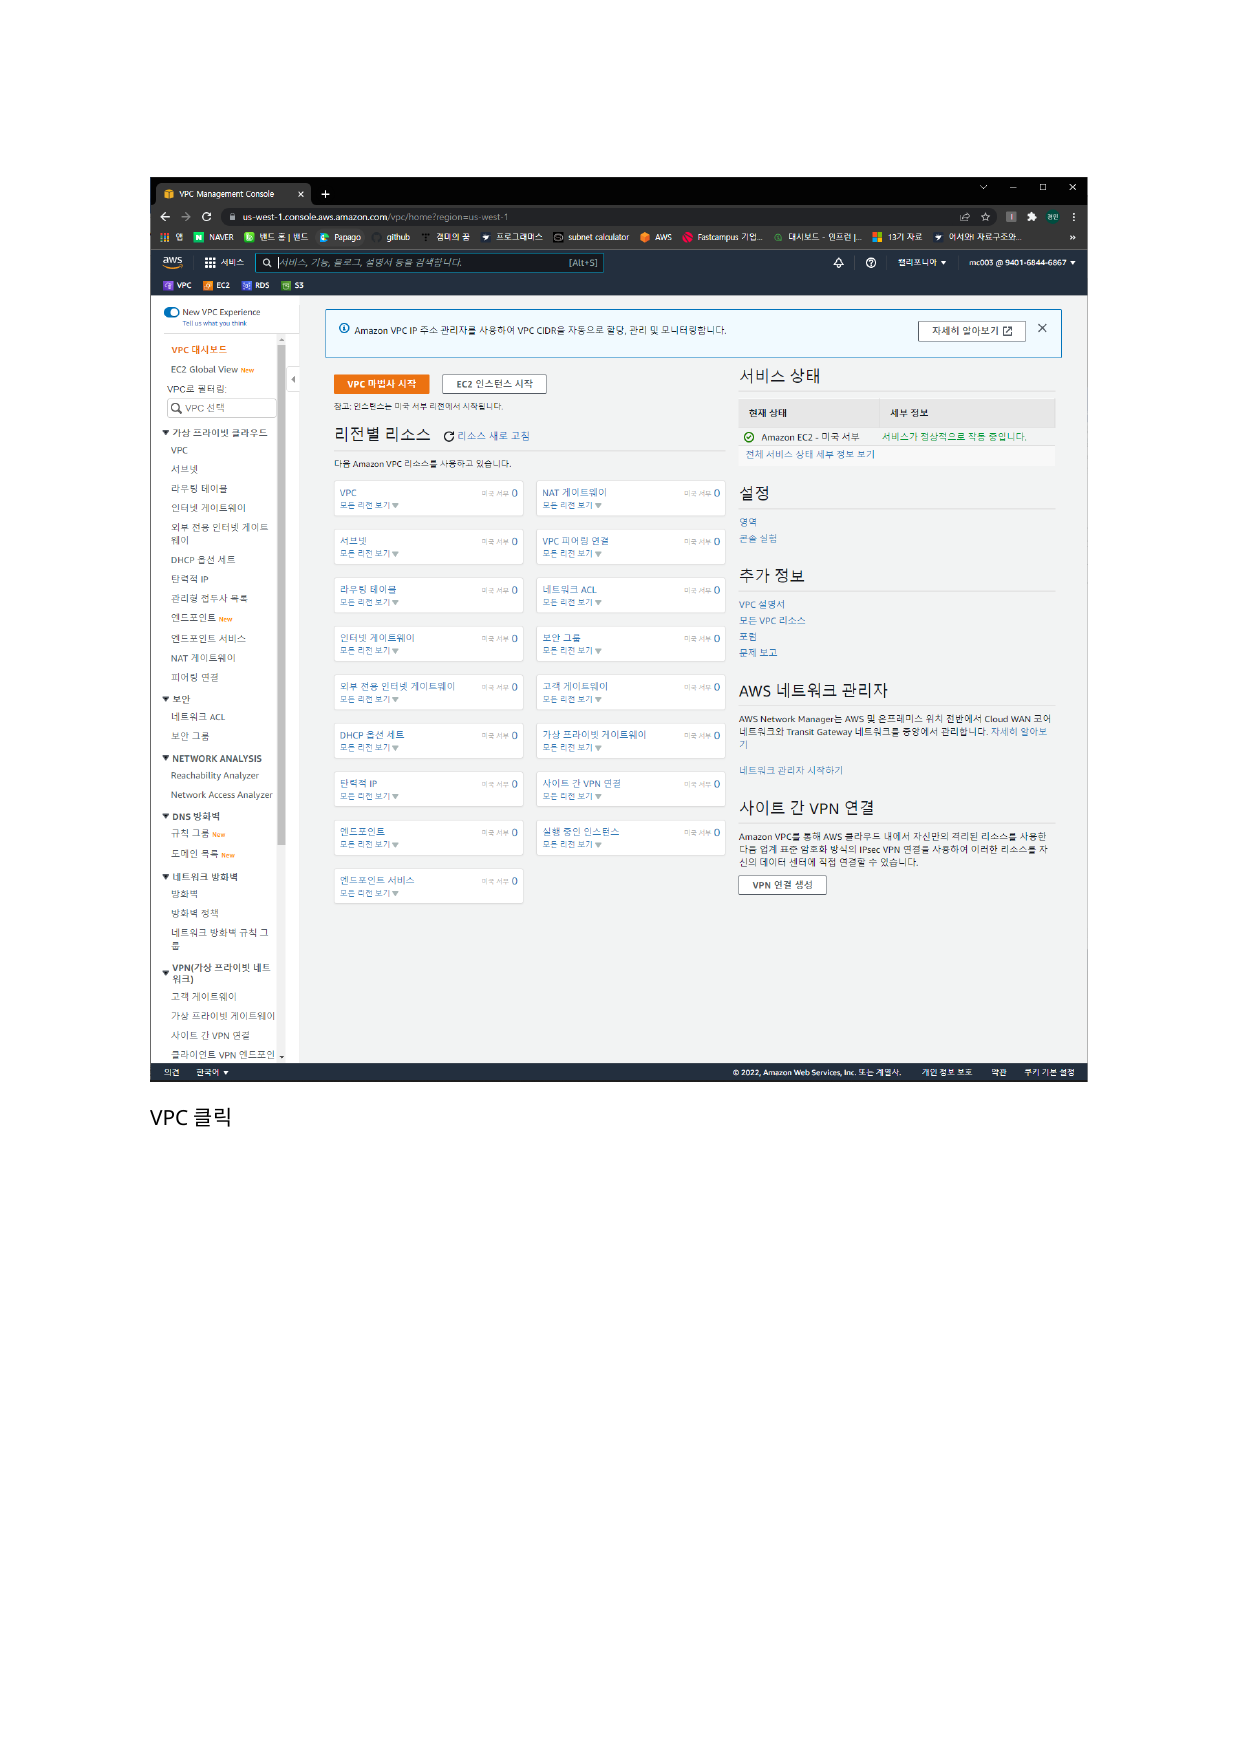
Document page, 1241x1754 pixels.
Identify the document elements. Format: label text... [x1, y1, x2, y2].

text VPC 클릭 [150, 1101, 1090, 1131]
picture [150, 177, 1088, 1082]
